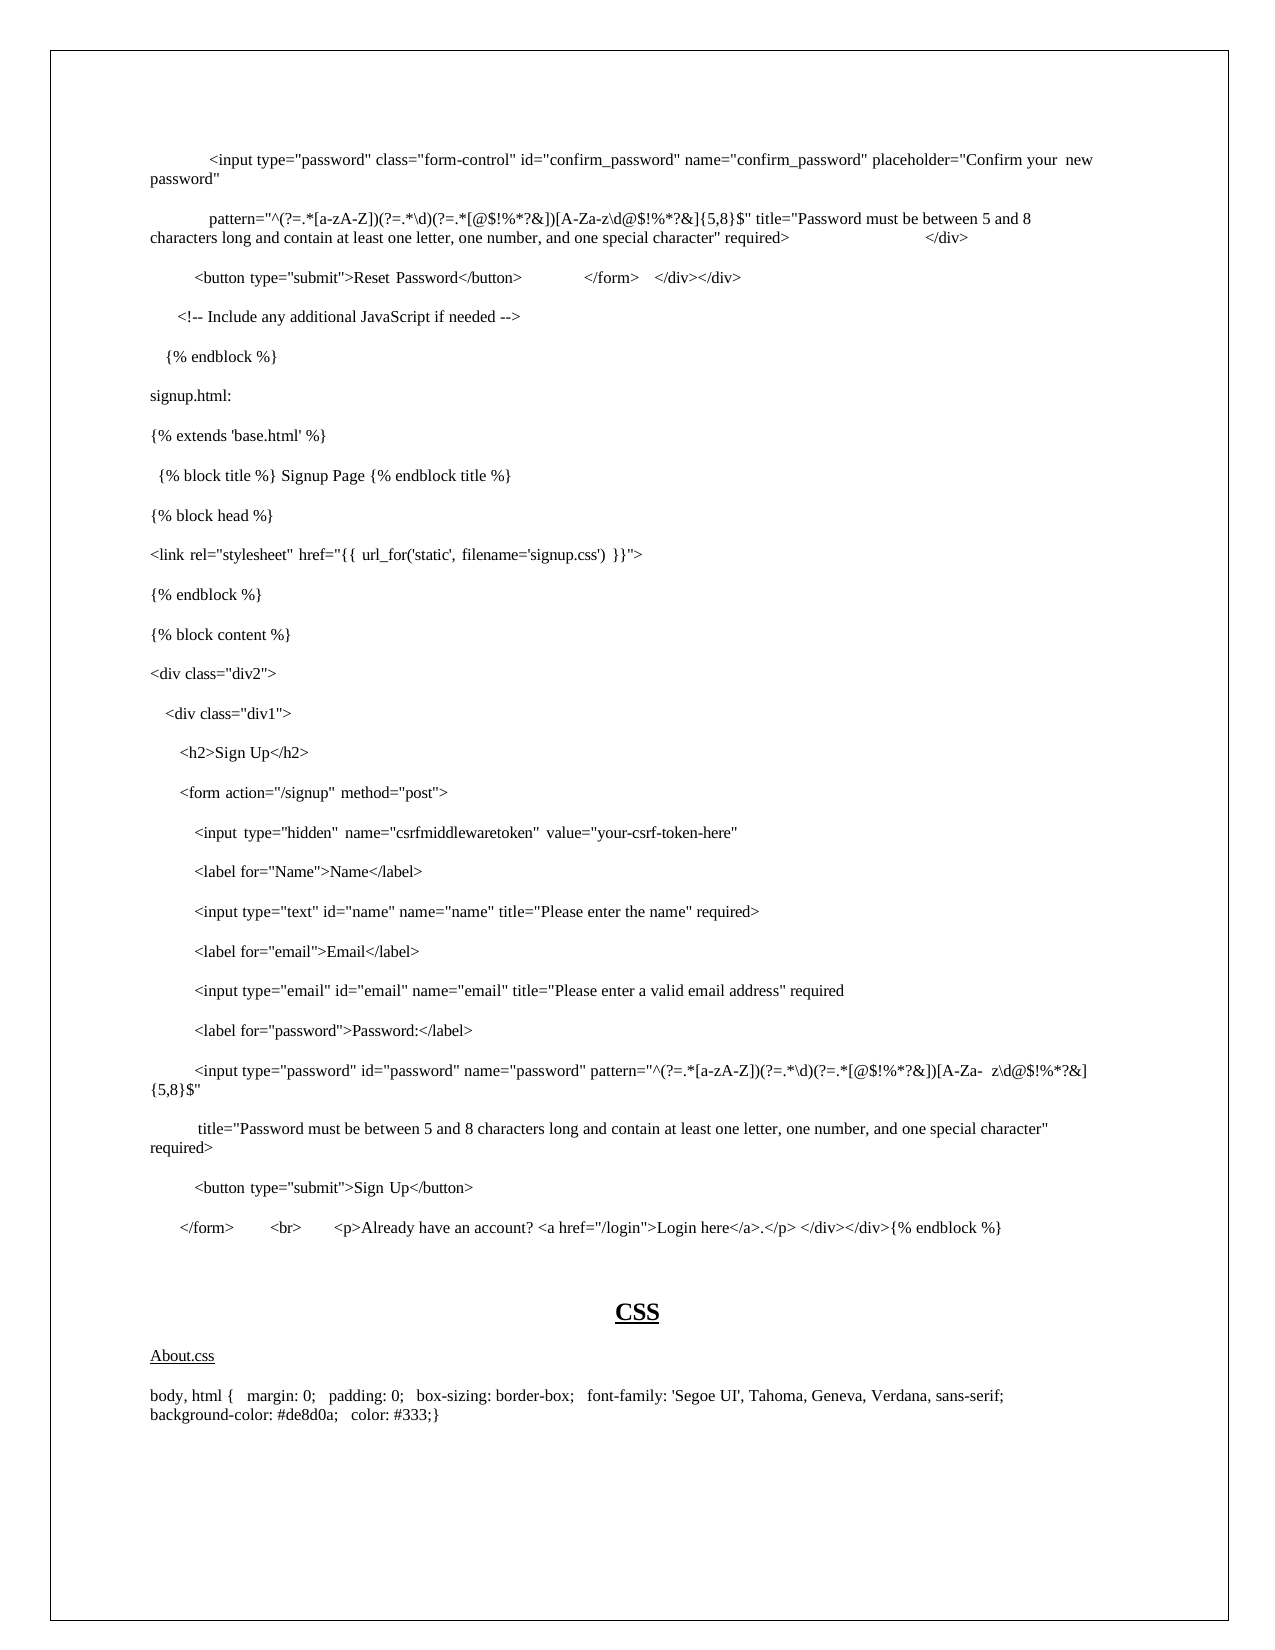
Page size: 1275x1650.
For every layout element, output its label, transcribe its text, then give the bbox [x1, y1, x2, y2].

text <input type="hidden" name="csrfmiddlewaretoken" value="your-csrf-token-here" [194, 822, 1228, 842]
text <div class="div1"> [165, 704, 1228, 723]
text <input type="password" class="form-control" id="confirm_password" name="confirm_password" placeholder="Confirm your new password" [150, 150, 1117, 188]
text {% block title %} Signup Page {% endblock title %} [62, 466, 512, 485]
text <input type="password" id="password" name="password" pattern="^(?=.*[a-zA-Z])(?=.*\d)(?=.*[@$!%*?&])[A-Za- z\d@$!%*?&]{5,8}$" [150, 1060, 1117, 1099]
text About.css [150, 1346, 1228, 1365]
text {% block head %} [150, 505, 1228, 524]
text title="Password must be between 5 and 8 characters long and contain at least one letter, one number, and one special character" required> [150, 1119, 1117, 1157]
text <h2>Sign Up</h2> [179, 743, 1228, 762]
text <label for="password">Password:</label> [194, 1021, 1228, 1040]
text <form action="/signup" method="post"> [179, 783, 1228, 802]
text body, html { margin: 0; padding: 0; box-sizing: border-box; font-family: 'Segoe UI', Tahoma, Geneva, Verdana, sans-serif; background-color: #de8d0a; color: #333;} [150, 1386, 1043, 1424]
text {% endblock %} signup.html: [150, 347, 280, 405]
text <input type="text" id="name" name="name" title="Please enter the name" required> [194, 902, 1228, 921]
text <input type="email" id="email" name="email" title="Please enter a valid email address" required [194, 981, 1228, 1000]
text <label for="Name">Name</label> [194, 862, 1228, 881]
text {% extends 'base.html' %} [150, 426, 1228, 445]
text <label for="email">Email</label> [194, 941, 1228, 961]
text CSS [74, 1297, 1201, 1326]
text </form> <br> <p>Already have an account? <a href="/login">Login here</a>.</p> </div></div>{% endblock %} [179, 1218, 1228, 1237]
text <button type="submit">Reset Password</button> </form> </div></div> [194, 267, 1228, 287]
text <button type="submit">Sign Up</button> [194, 1178, 1228, 1197]
text {% block content %} [150, 624, 1228, 643]
text <!-- Include any additional JavaScript if needed --> [62, 307, 521, 326]
text pattern="^(?=.*[a-zA-Z])(?=.*\d)(?=.*[@$!%*?&])[A-Za-z\d@$!%*?&]{5,8}$" title="Password must be between 5 and 8 characters long and contain at least one letter, one number, and one special character" required> </div> [150, 209, 1054, 247]
text <div class="div2"> [150, 664, 1228, 683]
text {% endblock %} [150, 584, 1228, 604]
text <link rel="stylesheet" href="{{ url_for('static', filename='signup.css') }}"> [150, 545, 1228, 564]
